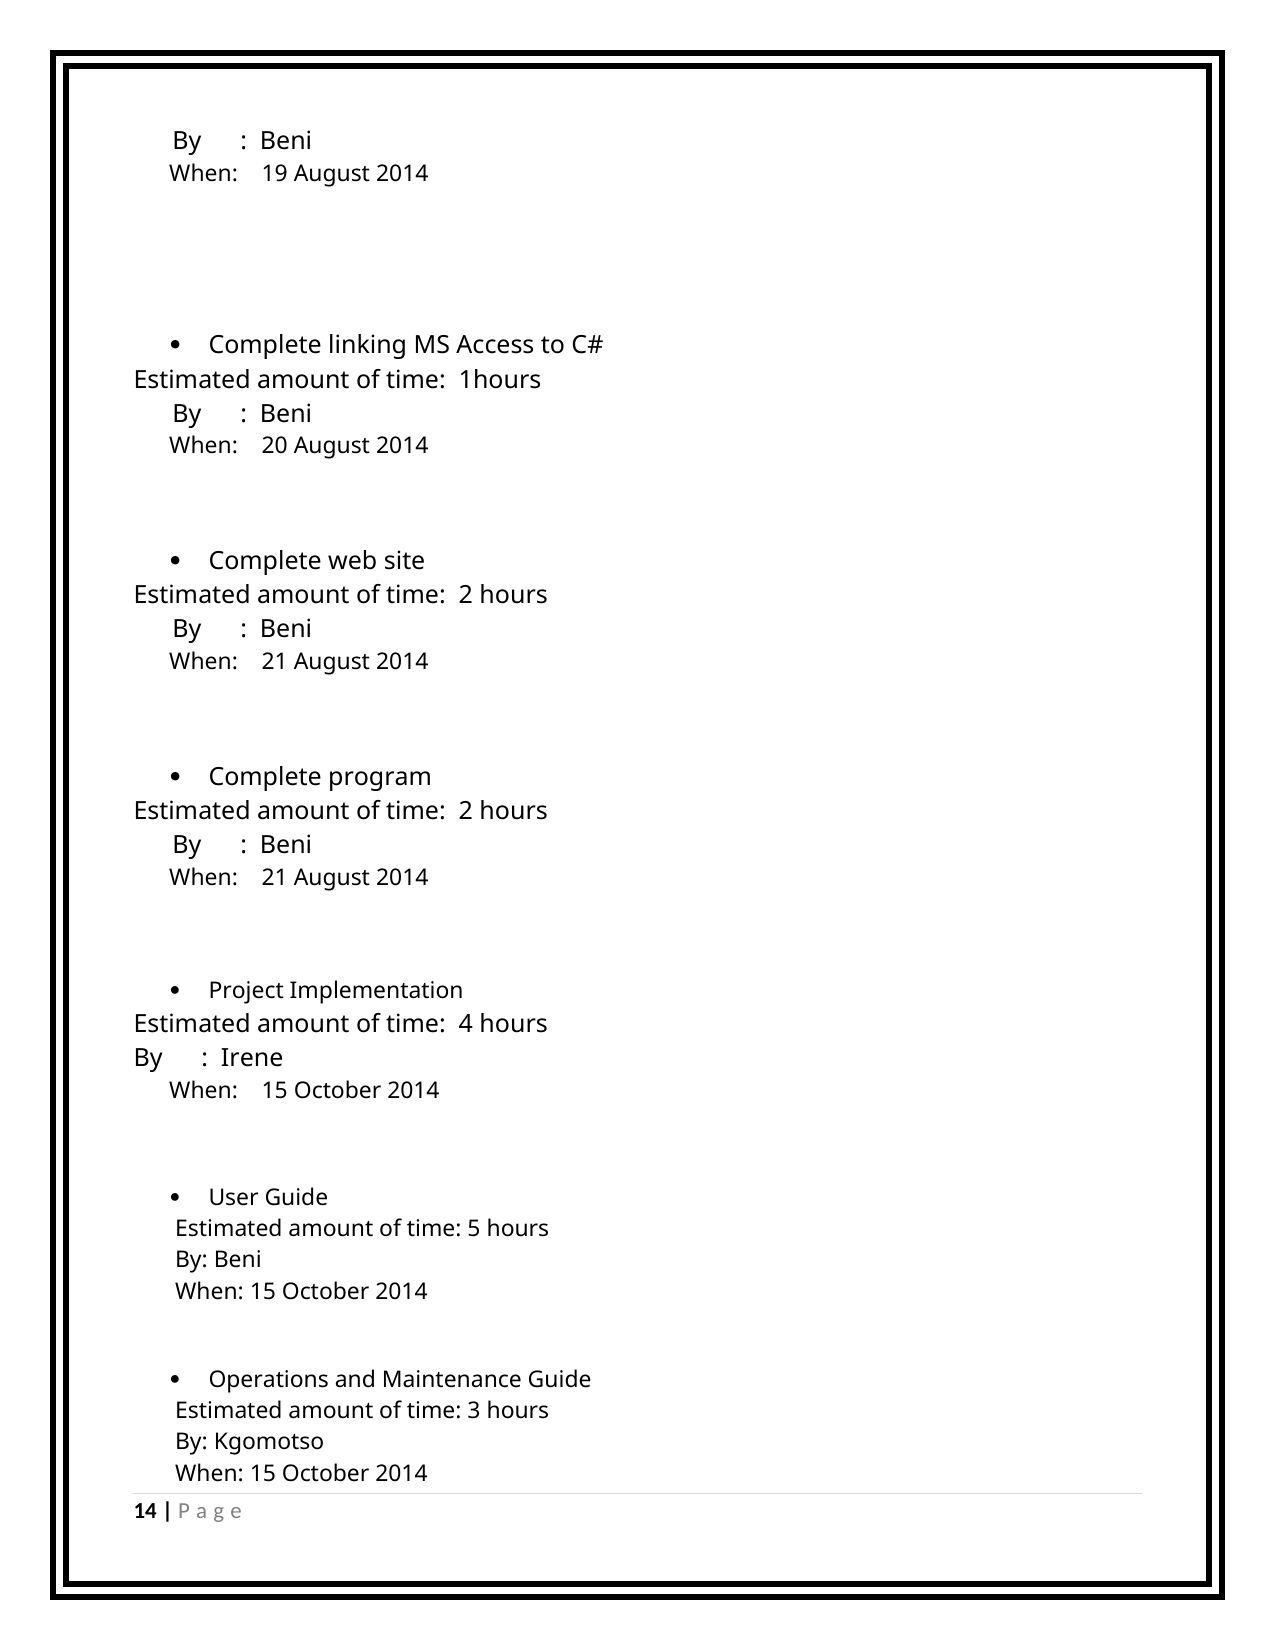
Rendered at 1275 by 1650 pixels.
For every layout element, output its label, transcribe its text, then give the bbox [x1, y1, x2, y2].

text By: Kgomotso [133, 1425, 1142, 1456]
text By: Beni [133, 1243, 1142, 1275]
list Complete program [171, 759, 1142, 793]
text Estimated amount of time: 5 hours [133, 1212, 1142, 1243]
text By : Beni [133, 395, 1142, 429]
text Estimated amount of time: 2 hours [133, 793, 1142, 827]
text By : Beni [133, 123, 1142, 157]
text When: 15 October 2014 [133, 1074, 1142, 1105]
text When: 15 October 2014 [133, 1456, 1142, 1488]
list Operations and Maintenance Guide [171, 1363, 1142, 1394]
text When: 21 August 2014 [133, 645, 1142, 676]
text Estimated amount of time: 3 hours [133, 1394, 1142, 1425]
text By : Beni [133, 611, 1142, 645]
list Complete linking MS Access to C# [171, 327, 1142, 361]
text By : Beni [133, 827, 1142, 861]
list Complete web site [171, 543, 1142, 577]
list User Guide [171, 1181, 1142, 1212]
text When: 15 October 2014 [133, 1275, 1142, 1306]
text Estimated amount of time: 4 hours [133, 1006, 1142, 1040]
text Estimated amount of time: 1hours [133, 361, 1142, 395]
text When: 21 August 2014 [133, 861, 1142, 892]
text By : Irene [133, 1040, 1142, 1074]
text When: 19 August 2014 [133, 157, 1142, 188]
text When: 20 August 2014 [133, 429, 1142, 461]
text Estimated amount of time: 2 hours [133, 577, 1142, 611]
list Project Implementation [171, 974, 1142, 1006]
